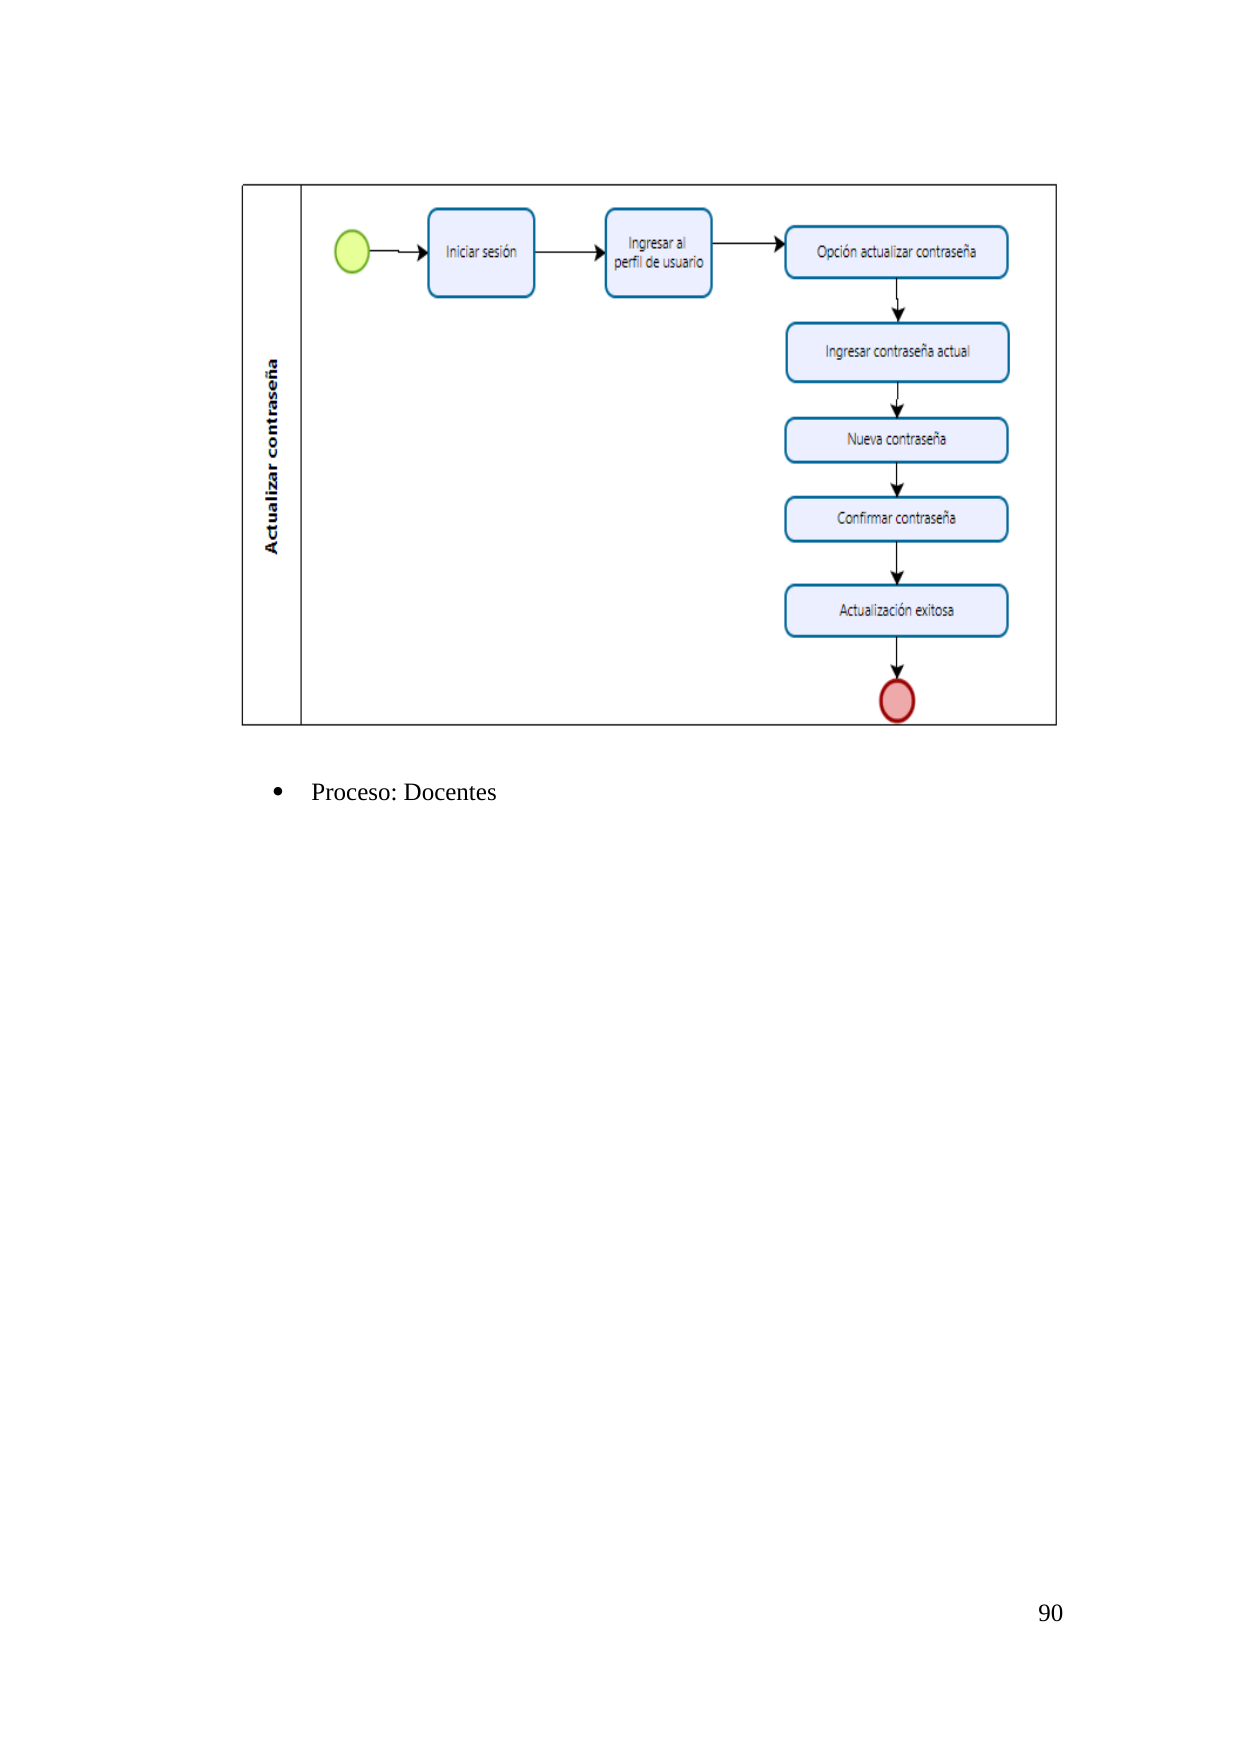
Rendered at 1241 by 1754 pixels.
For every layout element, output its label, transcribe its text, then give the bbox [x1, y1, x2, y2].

picture [236, 177, 1063, 739]
list Proceso: Docentes [274, 777, 1063, 806]
